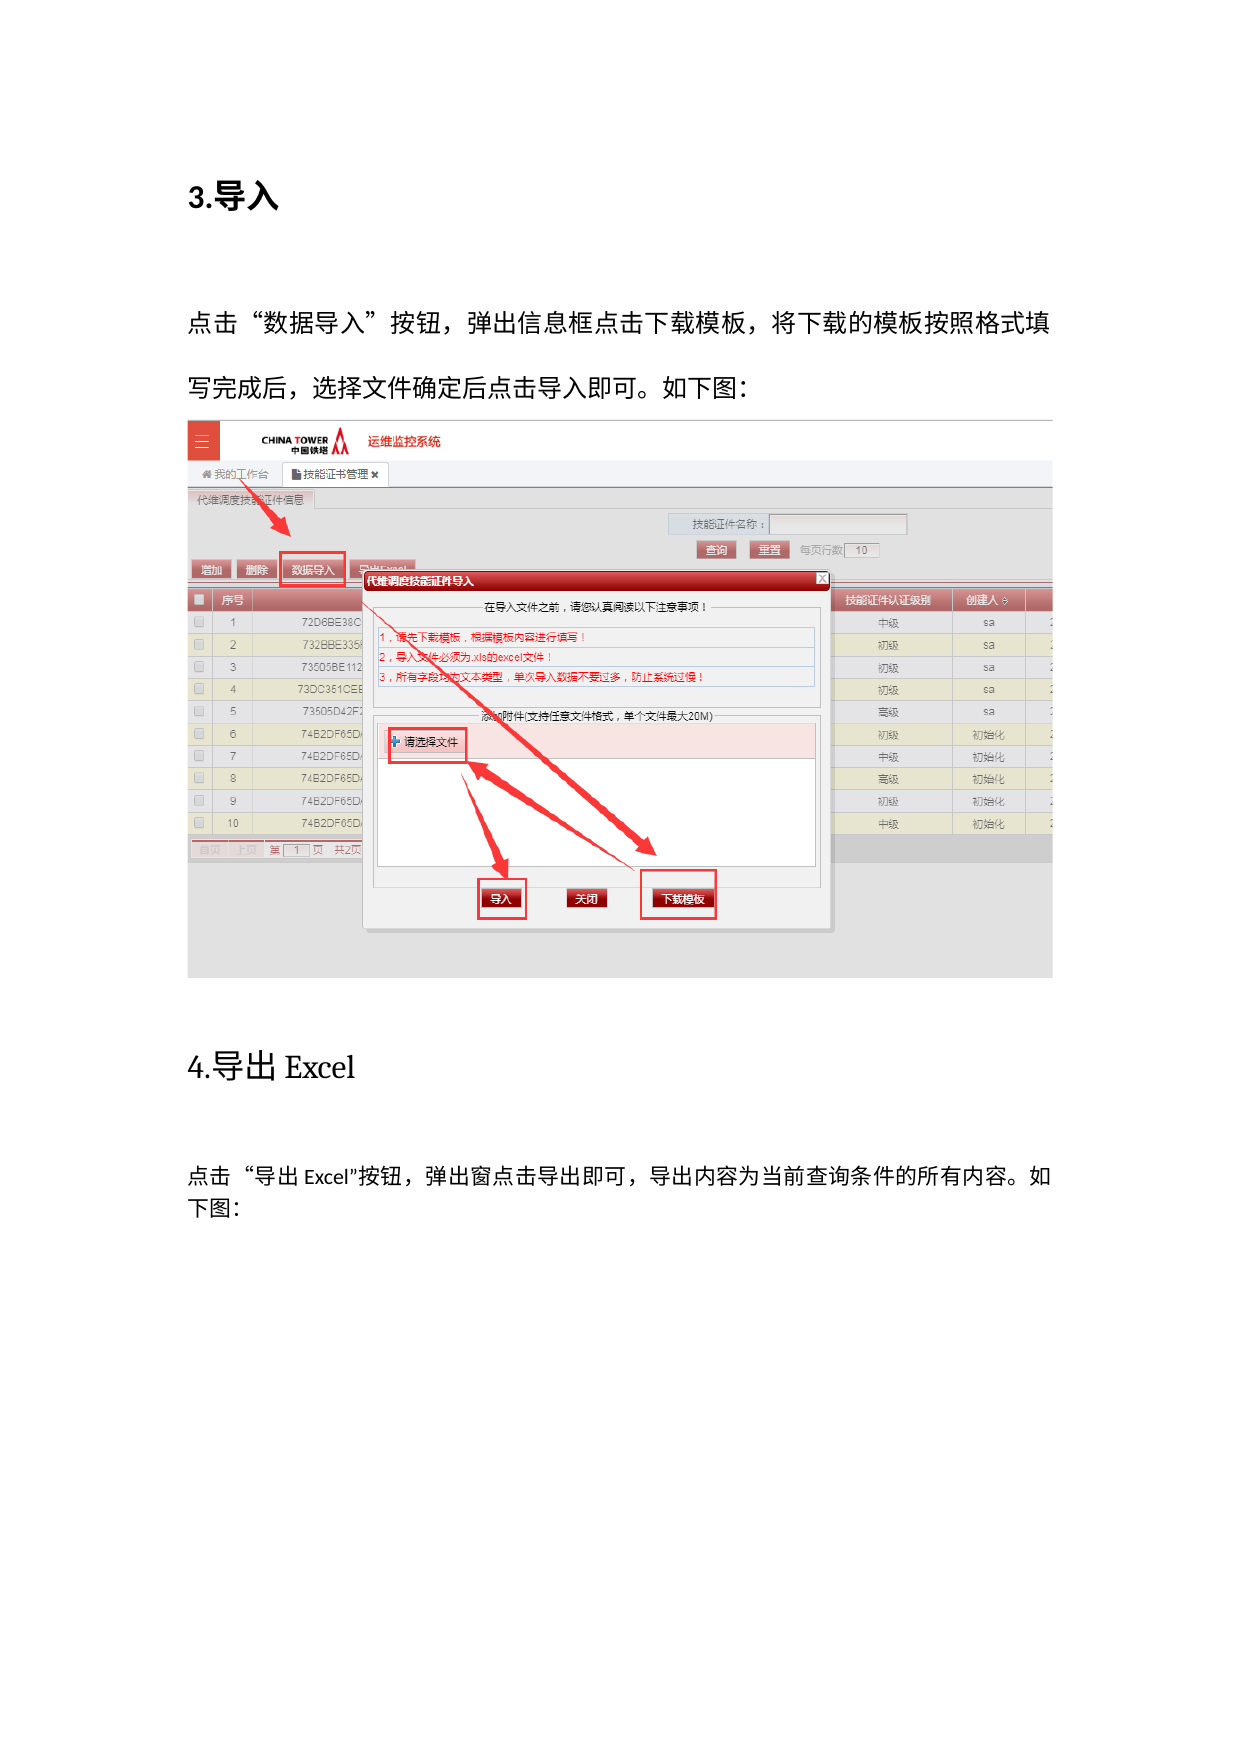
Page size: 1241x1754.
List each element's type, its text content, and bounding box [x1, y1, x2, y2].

picture [187, 419, 1053, 978]
text 点击“导出Excel”按钮，弹出窗点击导出即可，导出内容为当前查询条件的所有内容。如下图： [187, 1158, 1053, 1223]
subtitle 4.导出Excel [187, 1031, 1053, 1096]
subtitle 3.导入 [187, 162, 1053, 227]
text 点击“数据导入”按钮，弹出信息框点击下载模板，将下载的模板按照格式填写完成后，选择文件确定后点击导入即可。如下图： [187, 289, 1053, 419]
